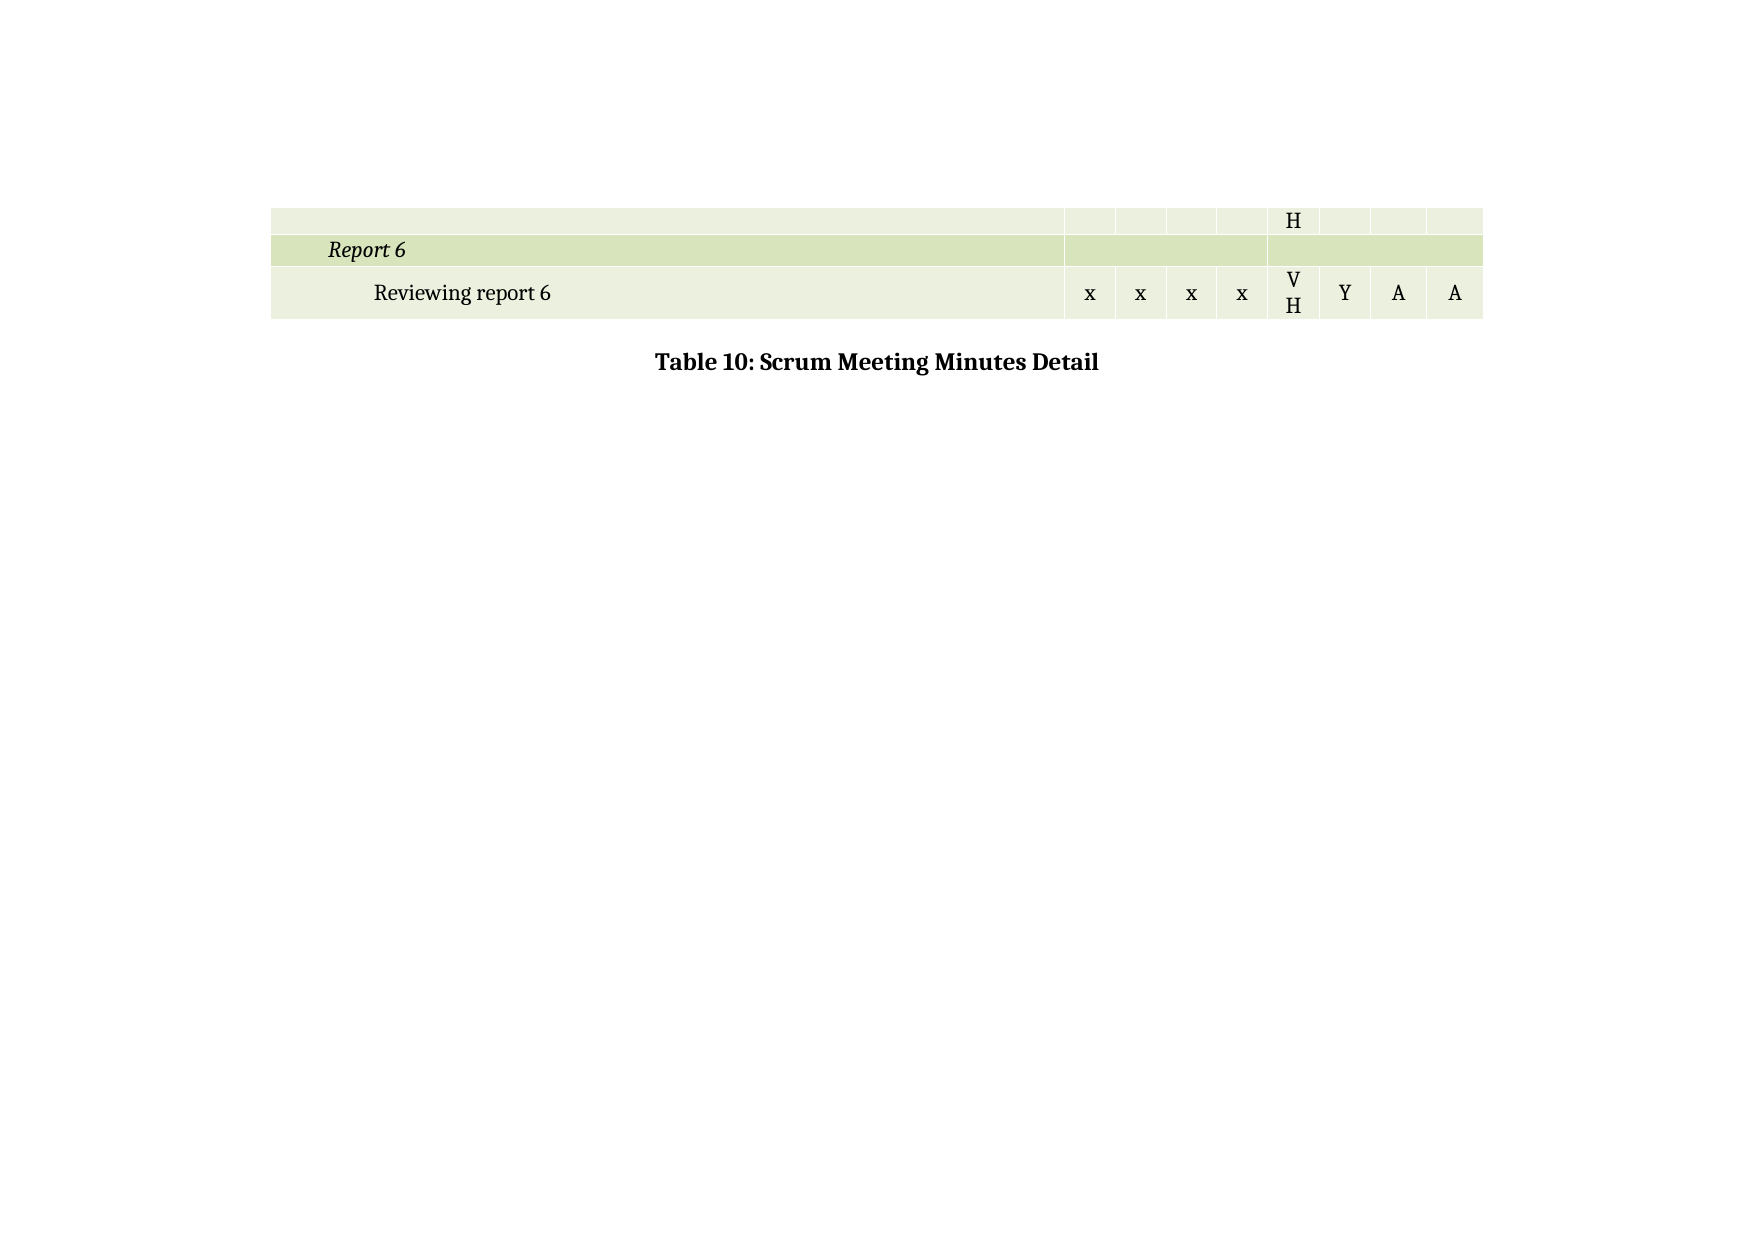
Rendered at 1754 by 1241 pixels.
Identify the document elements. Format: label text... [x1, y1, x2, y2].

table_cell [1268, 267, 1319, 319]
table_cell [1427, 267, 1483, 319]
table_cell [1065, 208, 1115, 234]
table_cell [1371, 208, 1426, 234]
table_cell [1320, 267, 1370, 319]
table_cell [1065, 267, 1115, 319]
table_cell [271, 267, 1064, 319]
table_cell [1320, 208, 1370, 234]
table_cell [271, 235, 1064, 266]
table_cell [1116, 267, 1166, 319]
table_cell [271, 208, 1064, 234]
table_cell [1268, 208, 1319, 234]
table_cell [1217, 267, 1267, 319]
list Table 10: Scrum Meeting Minutes Detail [147, 348, 1607, 377]
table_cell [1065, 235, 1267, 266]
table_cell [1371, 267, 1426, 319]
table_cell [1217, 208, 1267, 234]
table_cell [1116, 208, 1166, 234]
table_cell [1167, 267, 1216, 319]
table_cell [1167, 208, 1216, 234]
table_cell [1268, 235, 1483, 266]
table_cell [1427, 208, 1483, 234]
